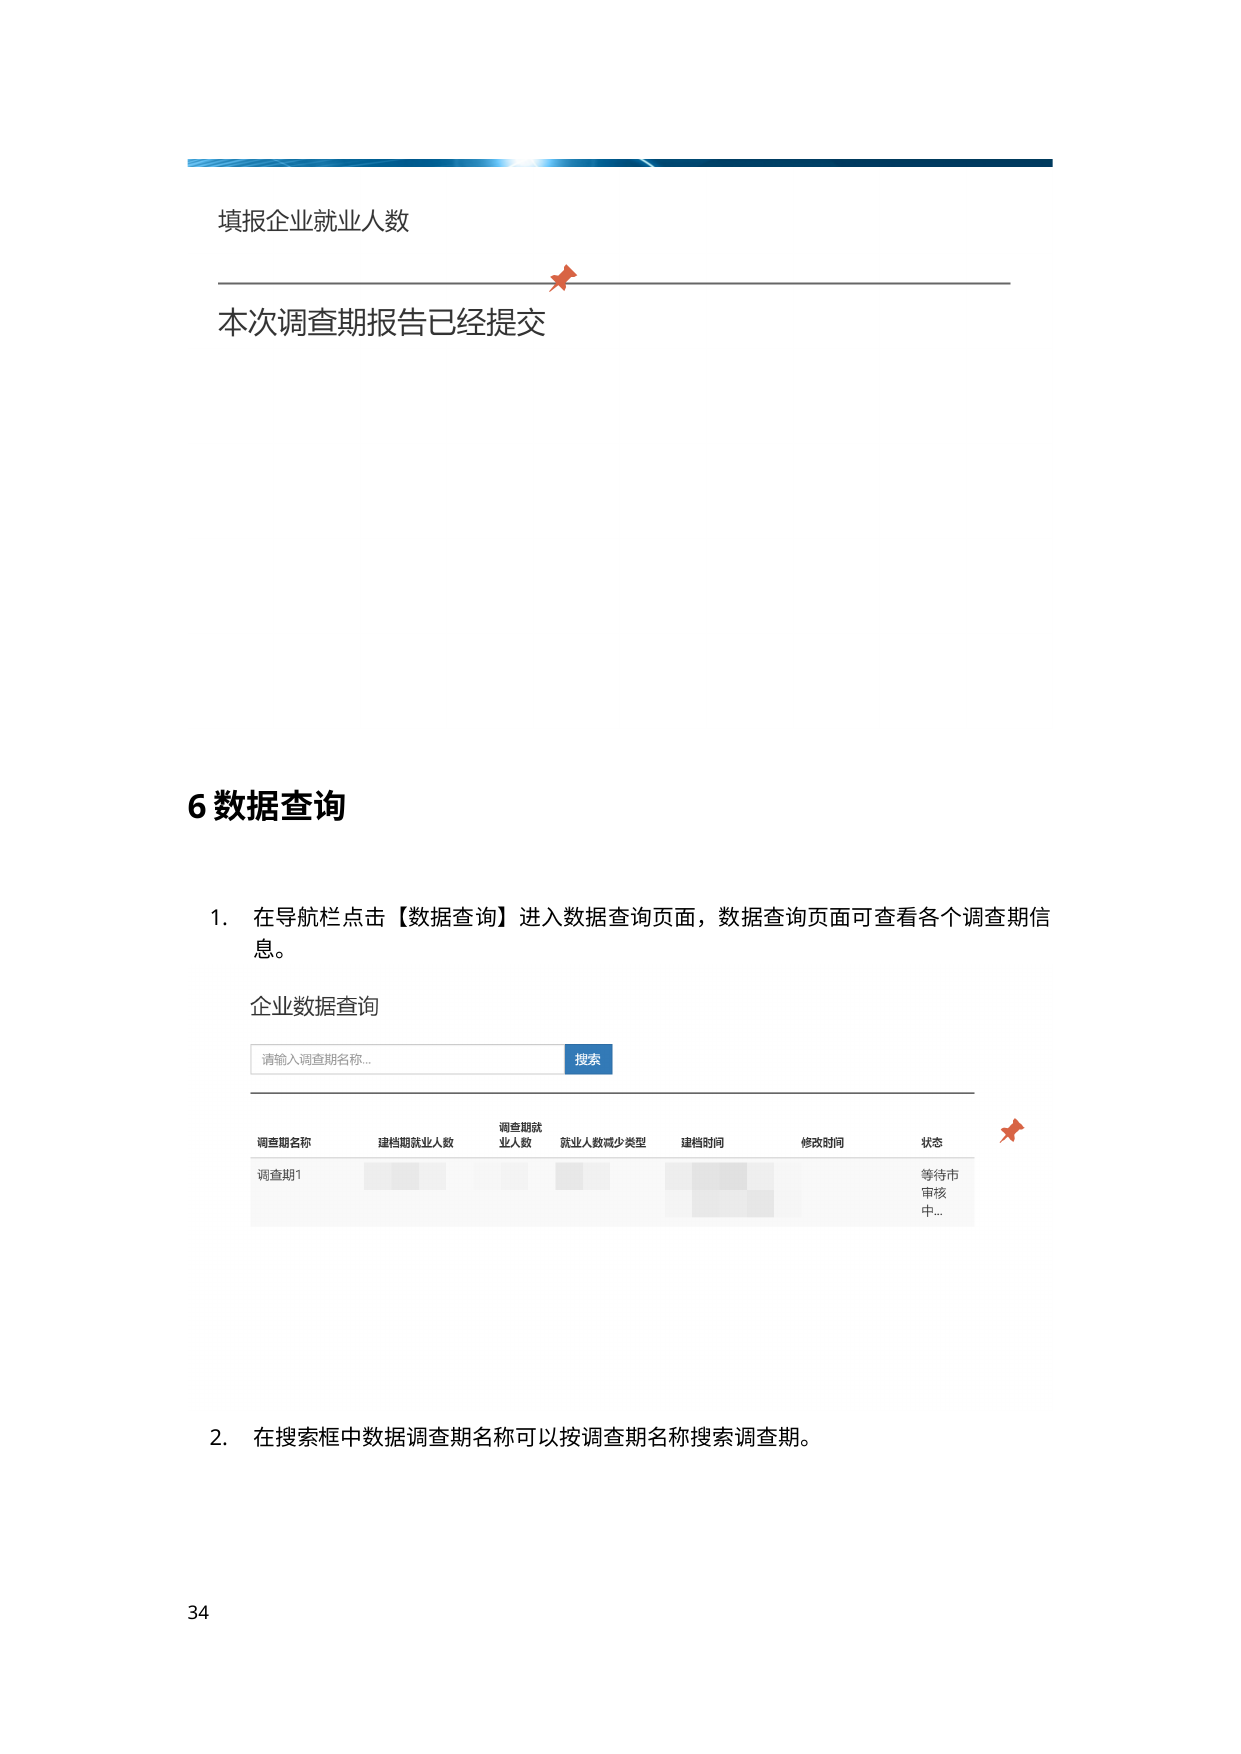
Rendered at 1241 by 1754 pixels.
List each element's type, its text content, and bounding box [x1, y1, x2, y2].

list 在搜索框中数据调查期名称可以按调查期名称搜索调查期。 [209, 1419, 1053, 1452]
list 在导航栏点击【数据查询】进入数据查询页面，数据查询页面可查看各个调查期信息。 [209, 899, 1053, 964]
picture [187, 964, 1053, 1411]
picture [187, 159, 1053, 729]
subtitle 6数据查询 [187, 772, 1053, 837]
